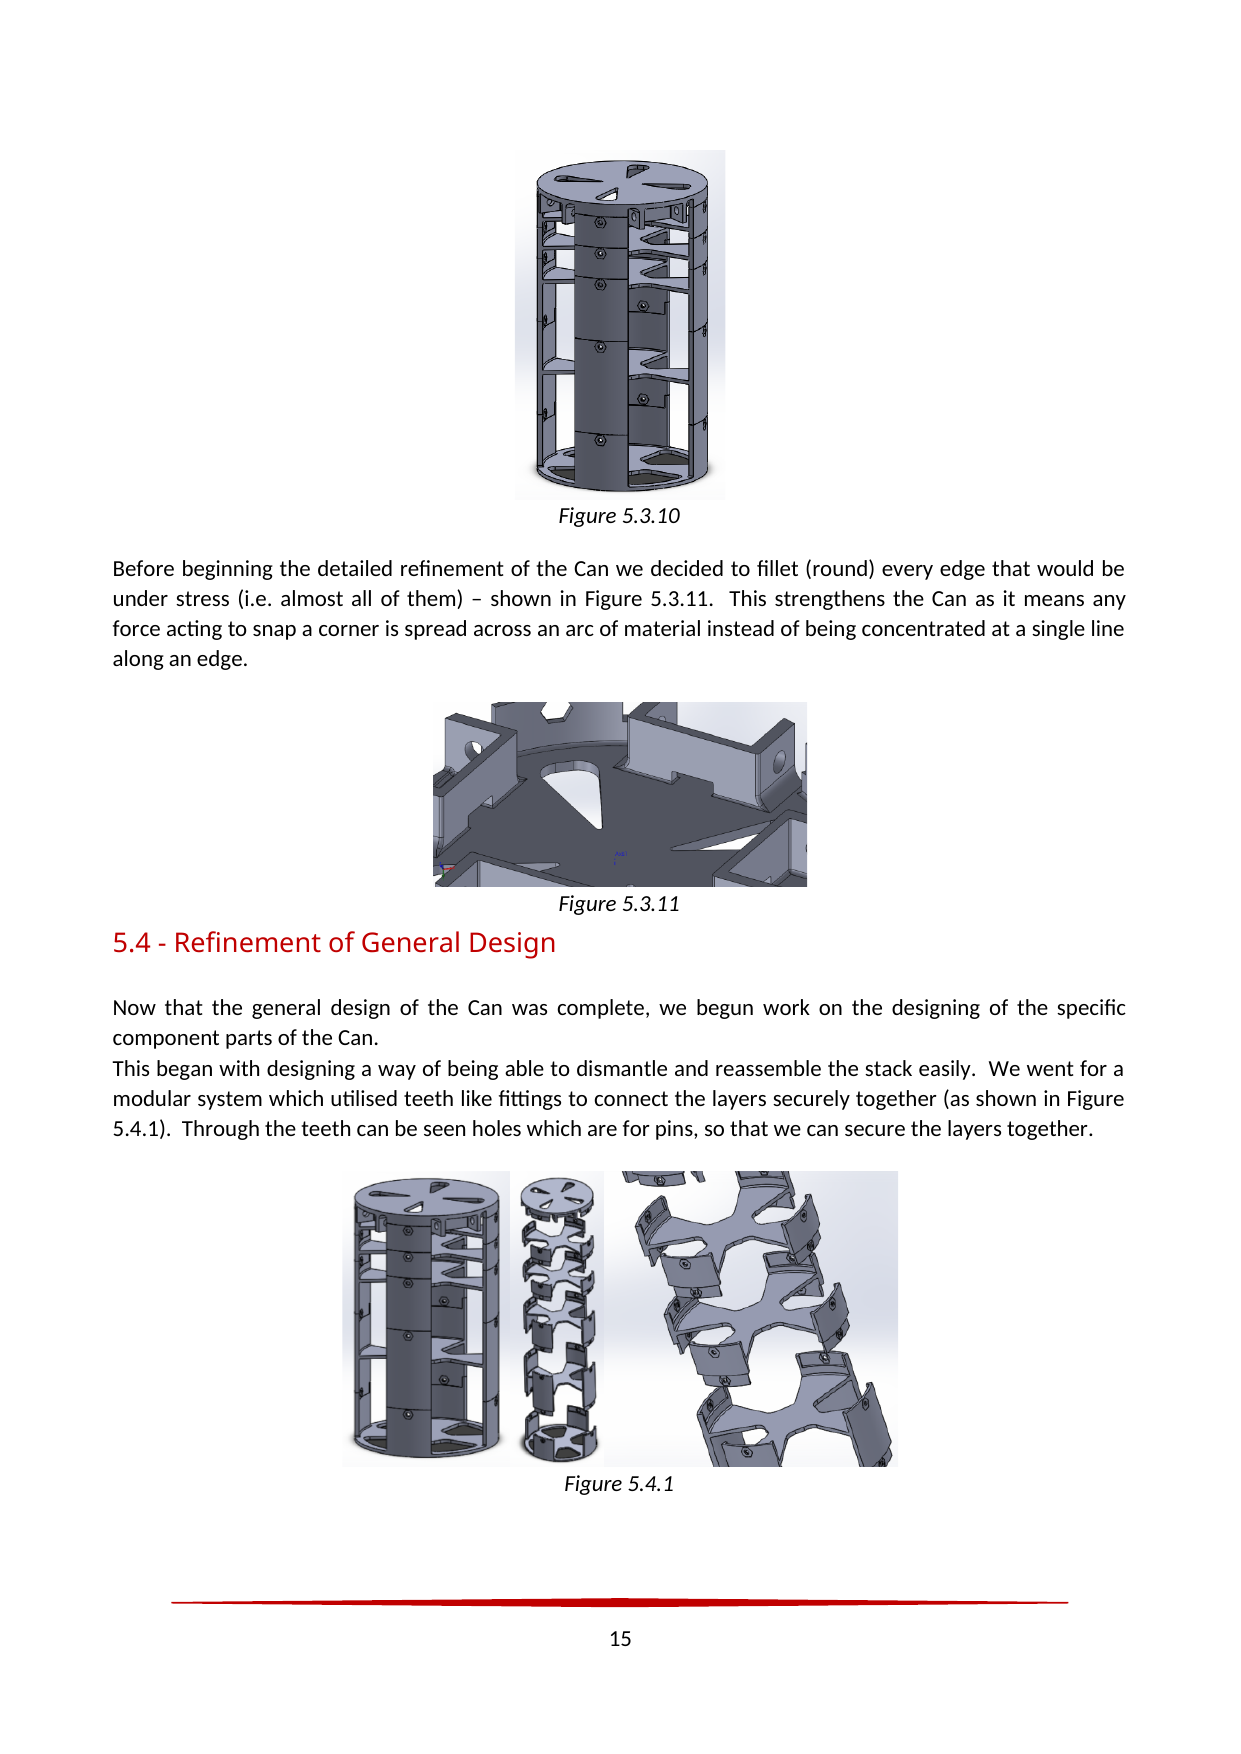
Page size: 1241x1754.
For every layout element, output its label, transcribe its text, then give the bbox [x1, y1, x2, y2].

picture [514, 150, 726, 500]
text Before beginning the detailed refinement of the Can we decided to fillet (round) every edge that would be under stress (i.e. almost all of them) – shown in Figure 5.3.11. This strengthens the Can as it means any force acting to snap a corner is spread across an arc of material instead of being concentrated at a single line along an edge. [112, 554, 1128, 672]
text Figure 5.3.11 [112, 889, 1128, 917]
text Now that the general design of the Can was complete, we begun work on the designing of the specific component parts of the Can. [112, 963, 1128, 1051]
text This began with designing a way of being able to dismantle and reassemble the stack easily. We went for a modular system which utilised teeth like fittings to connect the layers securely together (as shown in Figure 5.4.1). Through the teeth can be seen holes which are for pins, so that we can secure the layers together. [112, 1054, 1128, 1142]
text Figure 5.4.1 [112, 1469, 1128, 1497]
picture [433, 702, 808, 887]
picture [342, 1171, 899, 1467]
text Figure 5.3.10 [112, 502, 1128, 530]
subtitle 5.4 - Refinement of General Design [112, 923, 1128, 960]
